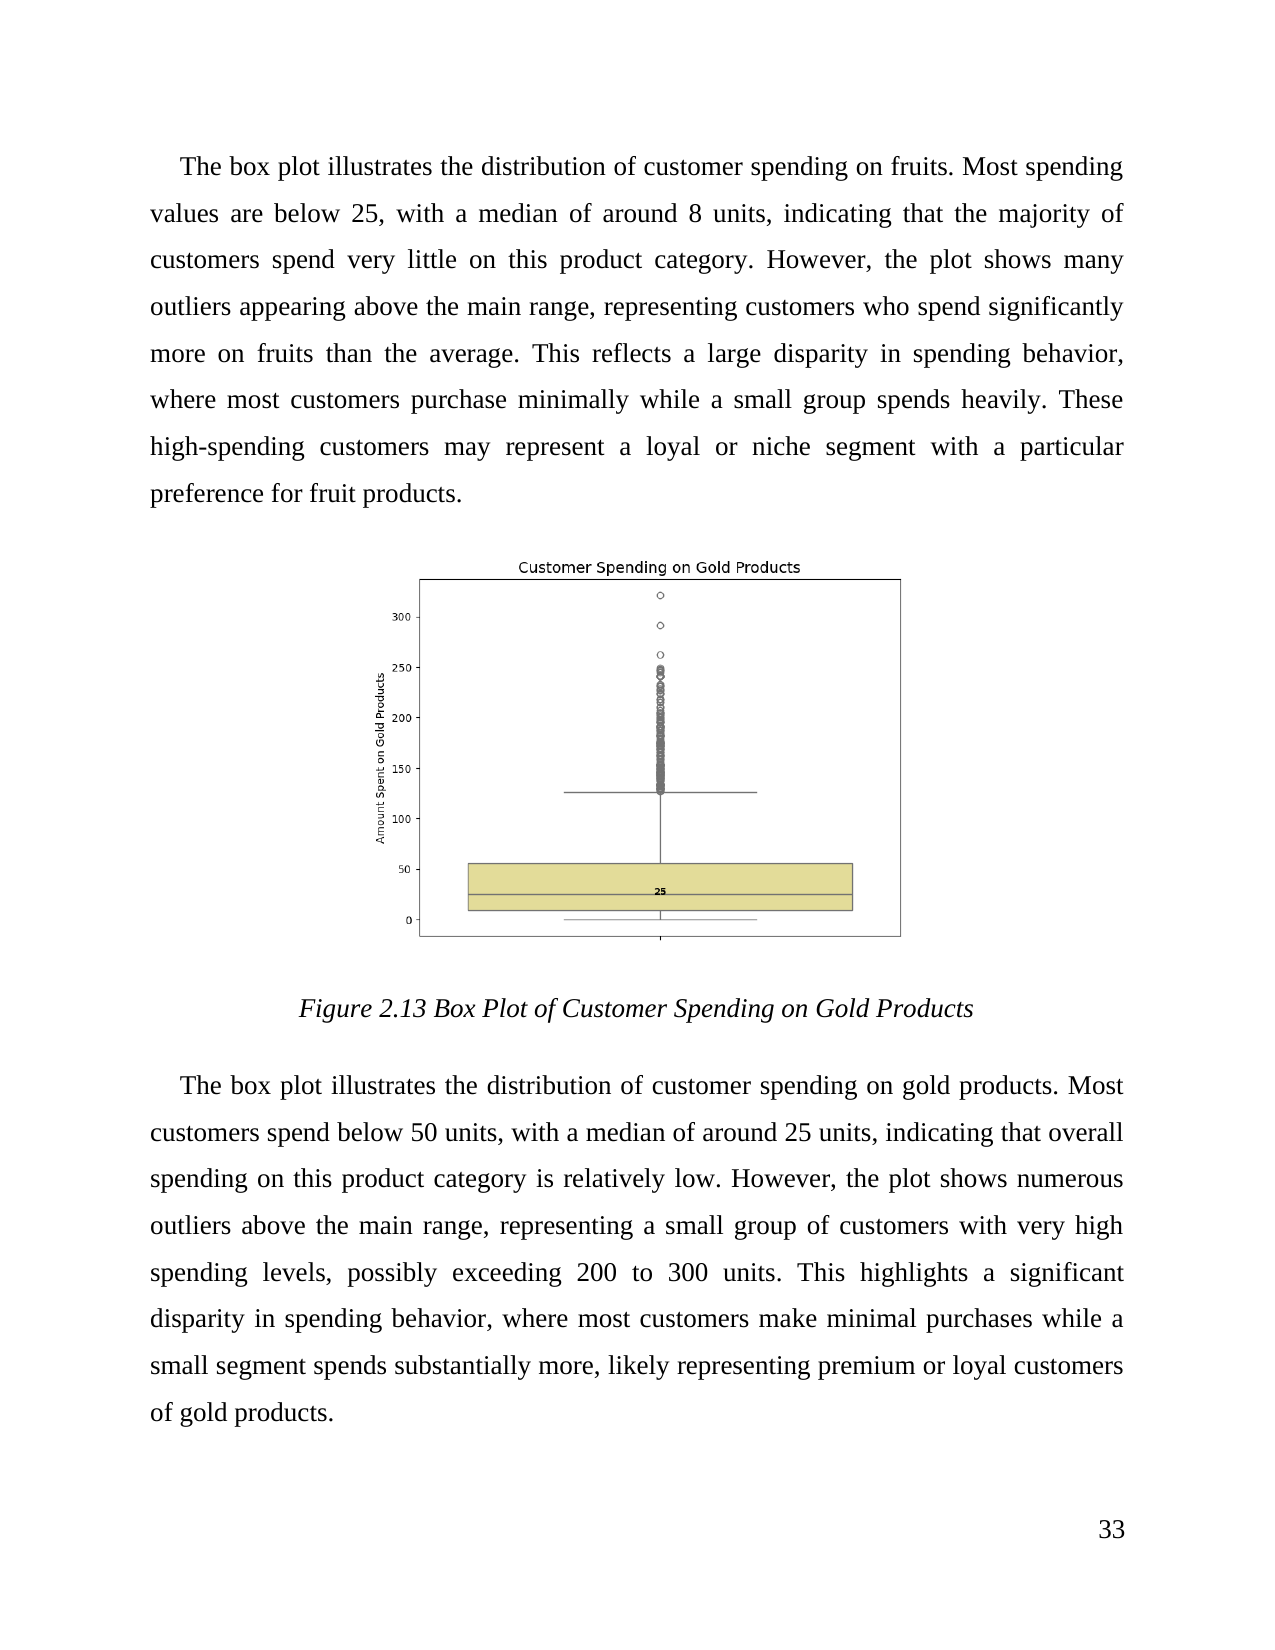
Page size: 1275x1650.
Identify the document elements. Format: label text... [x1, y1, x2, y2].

text The box plot illustrates the distribution of customer spending on gold products. Most customers spend below 50 units, with a median of around 25 units, indicating that overall spending on this product category is relatively low. However, the plot shows numerous outliers above the main range, representing a small group of customers with very high spending levels, possibly exceeding 200 to 300 units. This highlights a significant disparity in spending behavior, where most customers make minimal purchases while a small segment spends substantially more, likely representing premium or loyal customers of gold products. [150, 1069, 1125, 1427]
picture [368, 553, 907, 947]
text The box plot illustrates the distribution of customer spending on fruits. Most spending values are below 25, with a median of around 8 units, indicating that the majority of customers spend very little on this product category. However, the plot shows many outliers appearing above the main range, representing customers who spend significantly more on fruits than the average. This reflects a large disparity in spending behavior, where most customers purchase minimally while a small group spends heavily. These high-spending customers may represent a loyal or niche segment with a particular preference for fruit products. [150, 150, 1125, 508]
